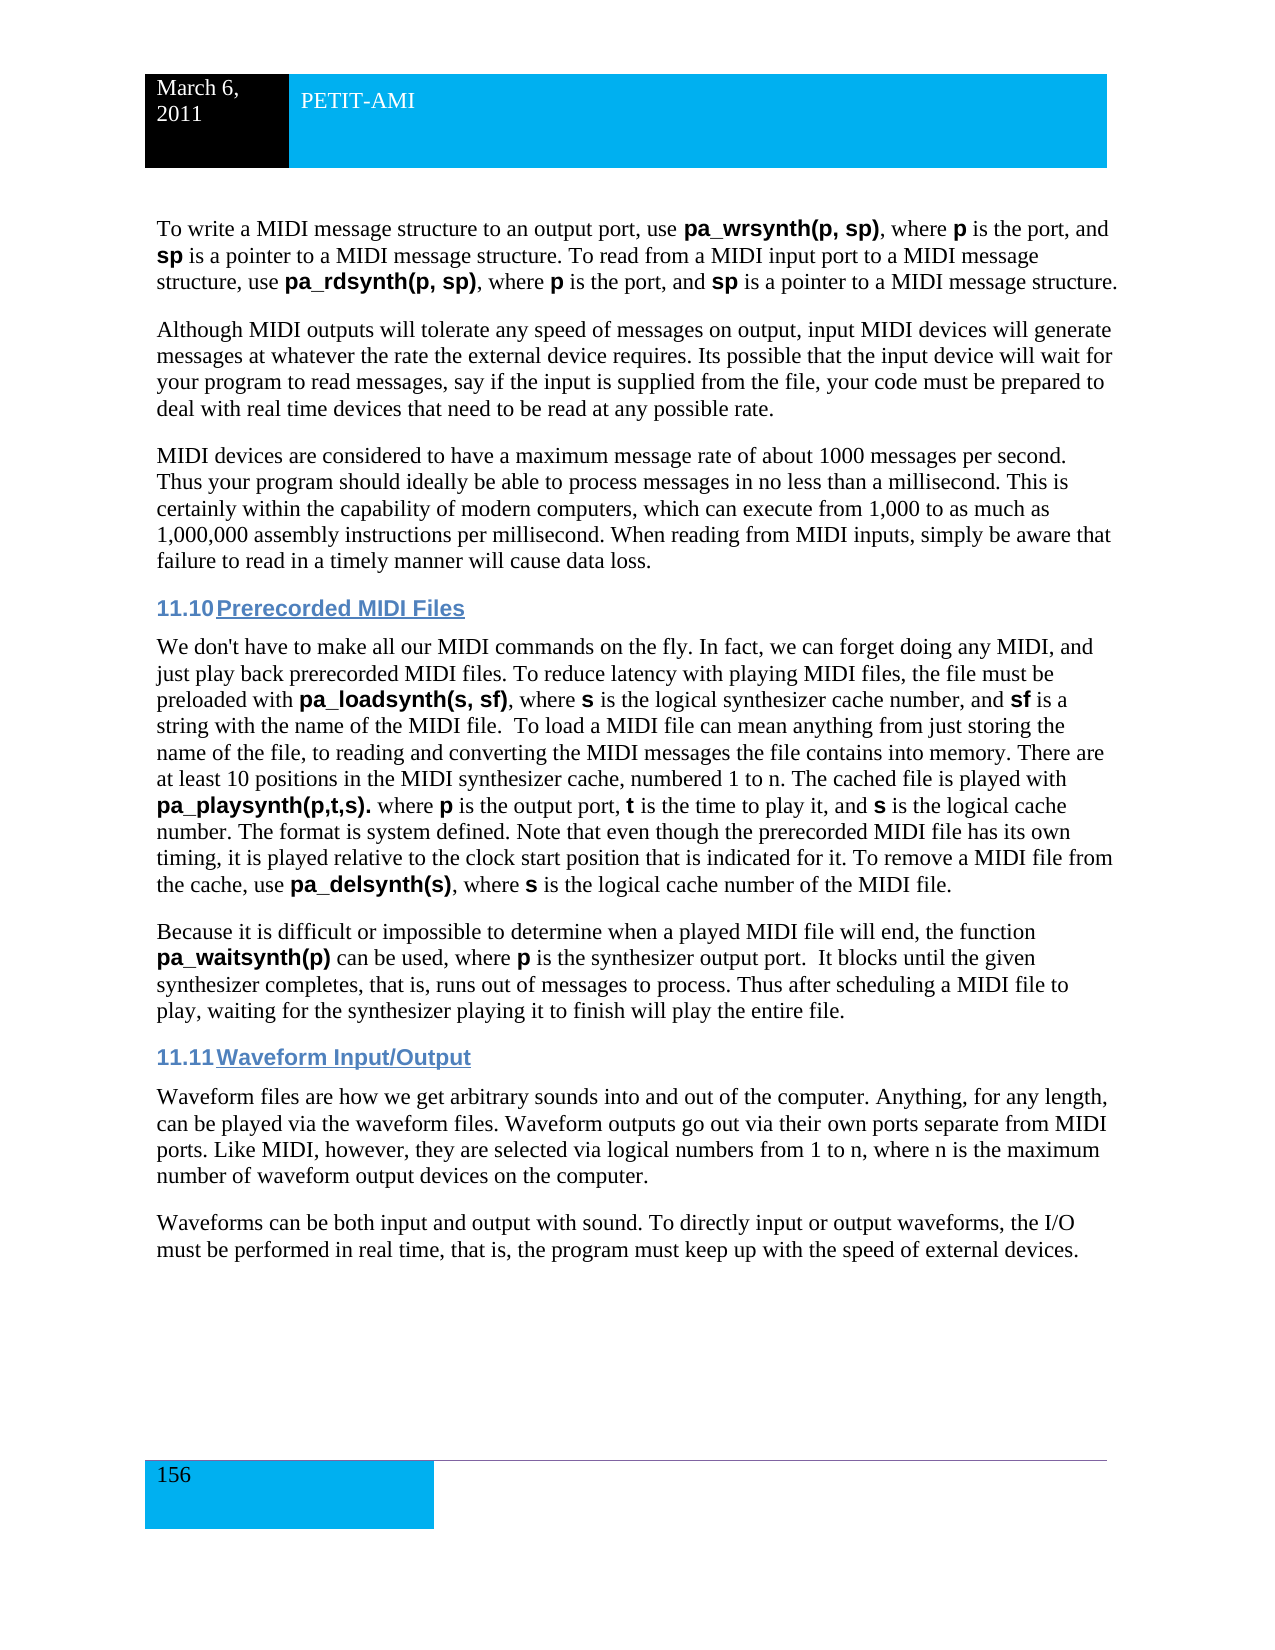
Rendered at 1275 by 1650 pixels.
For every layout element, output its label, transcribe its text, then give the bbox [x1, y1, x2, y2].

subtitle Waveform Input/Output [156, 1044, 1118, 1071]
text MIDI devices are considered to have a maximum message rate of about 1000 messages per second. Thus your program should ideally be able to process messages in no less than a millisecond. This is certainly within the capability of modern computers, which can execute from 1,000 to as much as 1,000,000 assembly instructions per millisecond. When reading from MIDI inputs, simply be aware that failure to read in a timely manner will cause data loss. [156, 442, 1118, 574]
text We don't have to make all our MIDI commands on the fly. In fact, we can forget doing any MIDI, and just play back prerecorded MIDI files. To reduce latency with playing MIDI files, the file must be preloaded with pa_loadsynth(s, sf), where s is the logical synthesizer cache number, and sf is a string with the name of the MIDI file. To load a MIDI file can mean anything from just storing the name of the file, to reading and converting the MIDI messages the file contains into memory. There are at least 10 positions in the MIDI synthesizer cache, numbered 1 to n. The cached file is played with pa_playsynth(p,t,s). where p is the output port, t is the time to play it, and s is the logical cache number. The format is system defined. Note that even though the prerecorded MIDI file has its own timing, it is played relative to the clock start position that is indicated for it. To remove a MIDI file from the cache, use pa_delsynth(s), where s is the logical cache number of the MIDI file. [156, 633, 1118, 897]
text Waveforms can be both input and output with sound. To directly input or output waveforms, the I/O must be performed in real time, that is, the program must keep up with the speed of external devices. [156, 1209, 1118, 1262]
text To write a MIDI message structure to an output port, use pa_wrsynth(p, sp), where p is the port, and sp is a pointer to a MIDI message structure. To read from a MIDI input port to a MIDI message structure, use pa_rdsynth(p, sp), where p is the port, and sp is a pointer to a MIDI message structure. [156, 215, 1118, 295]
subtitle Prerecorded MIDI Files [156, 594, 1118, 621]
text Although MIDI outputs will tolerate any speed of messages on output, input MIDI devices will generate messages at whatever the rate the external device requires. Its possible that the input device will wait for your program to read messages, say if the input is supplied from the file, your code must be prepared to deal with real time devices that need to be read at any possible rate. [156, 316, 1118, 421]
text Waveform files are how we get arbitrary sounds into and out of the computer. Anything, for any length, can be played via the waveform files. Waveform outputs go out via their own ports separate from MIDI ports. Like MIDI, however, they are selected via logical numbers from 1 to n, where n is the maximum number of waveform output devices on the computer. [156, 1083, 1118, 1189]
text Because it is difficult or impossible to determine when a played MIDI file will end, the function pa_waitsynth(p) can be used, where p is the synthesizer output port. It blocks until the given synthesizer completes, that is, runs out of messages to process. Thus after scheduling a MIDI file to play, waiting for the synthesizer playing it to finish will play the entire file. [156, 918, 1118, 1023]
